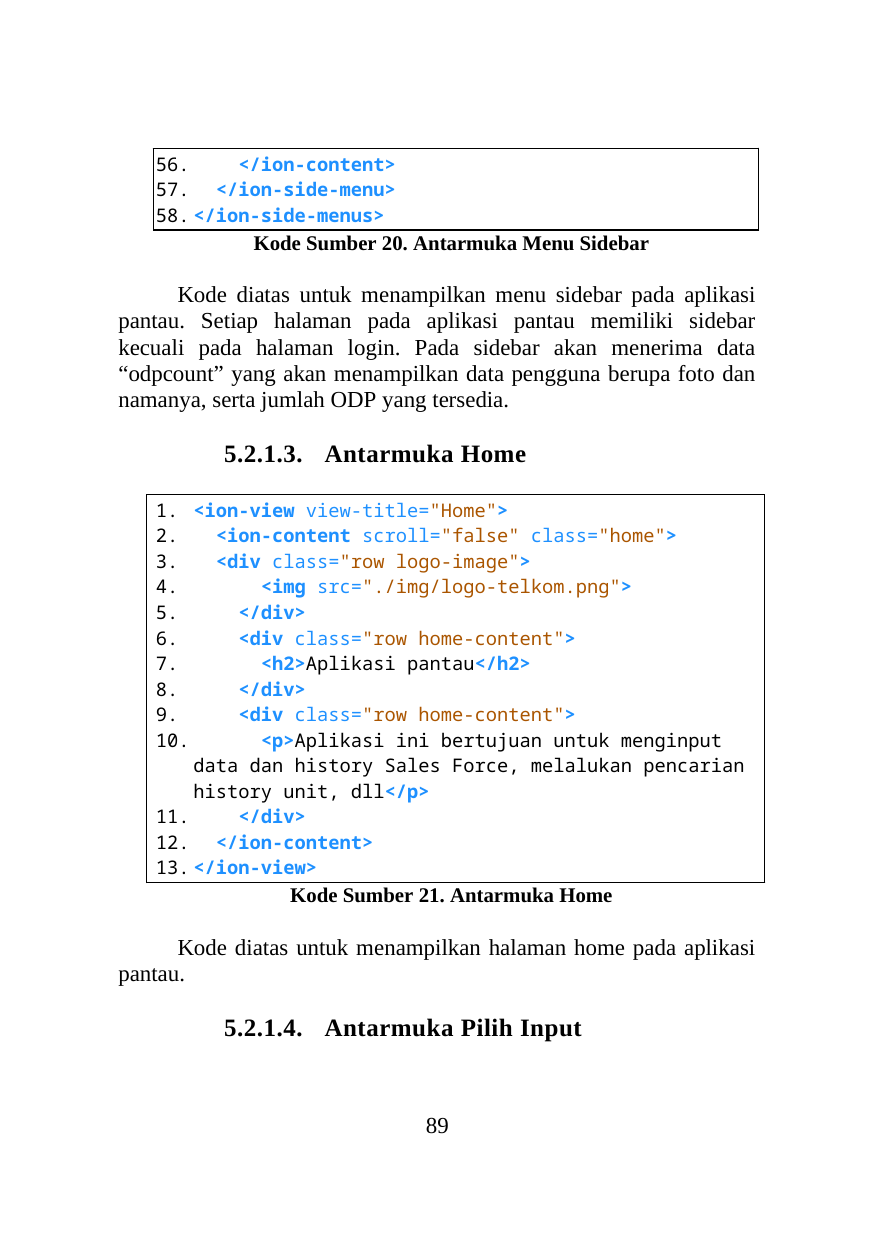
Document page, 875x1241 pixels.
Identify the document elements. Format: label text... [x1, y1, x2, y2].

list </ion-content> [154, 149, 758, 173]
list <div class="row home-content"> [147, 698, 764, 724]
text Kode diatas untuk menampilkan menu sidebar pada aplikasi pantau. Setiap halaman pada aplikasi pantau memiliki sidebar kecuali pada halaman login. Pada sidebar akan menerima data “odpcount” yang akan menampilkan data pengguna berupa foto dan namanya, serta jumlah ODP yang tersedia. [118, 281, 756, 413]
list </ion-view> [147, 851, 764, 882]
subtitle Antarmuka Home [224, 439, 756, 468]
list <ion-content scroll="false" class="home"> [147, 520, 764, 545]
list <h2>Aplikasi pantau</h2> [147, 647, 764, 673]
text Kode diatas untuk menampilkan halaman home pada aplikasi pantau. [118, 934, 756, 986]
list <div class="row home-content"> [147, 622, 764, 647]
list <img src="./img/logo-telkom.png"> [147, 571, 764, 596]
list <p>Aplikasi ini bertujuan untuk menginput data dan history Sales Force, melalukan pencarian history unit, dll</p> [147, 724, 764, 800]
list </div> [147, 673, 764, 698]
text Kode Sumber 21. Antarmuka Home [146, 883, 756, 907]
list <ion-view view-title="Home"> [147, 495, 764, 520]
list </ion-content> [147, 826, 764, 851]
list </div> [147, 596, 764, 622]
list <div class="row logo-image"> [147, 545, 764, 571]
list </div> [147, 800, 764, 826]
text Kode Sumber 20. Antarmuka Menu Sidebar [146, 231, 756, 254]
subtitle Antarmuka Pilih Input [224, 1013, 756, 1041]
list </ion-side-menu> [154, 173, 758, 199]
list </ion-side-menus> [154, 199, 758, 229]
